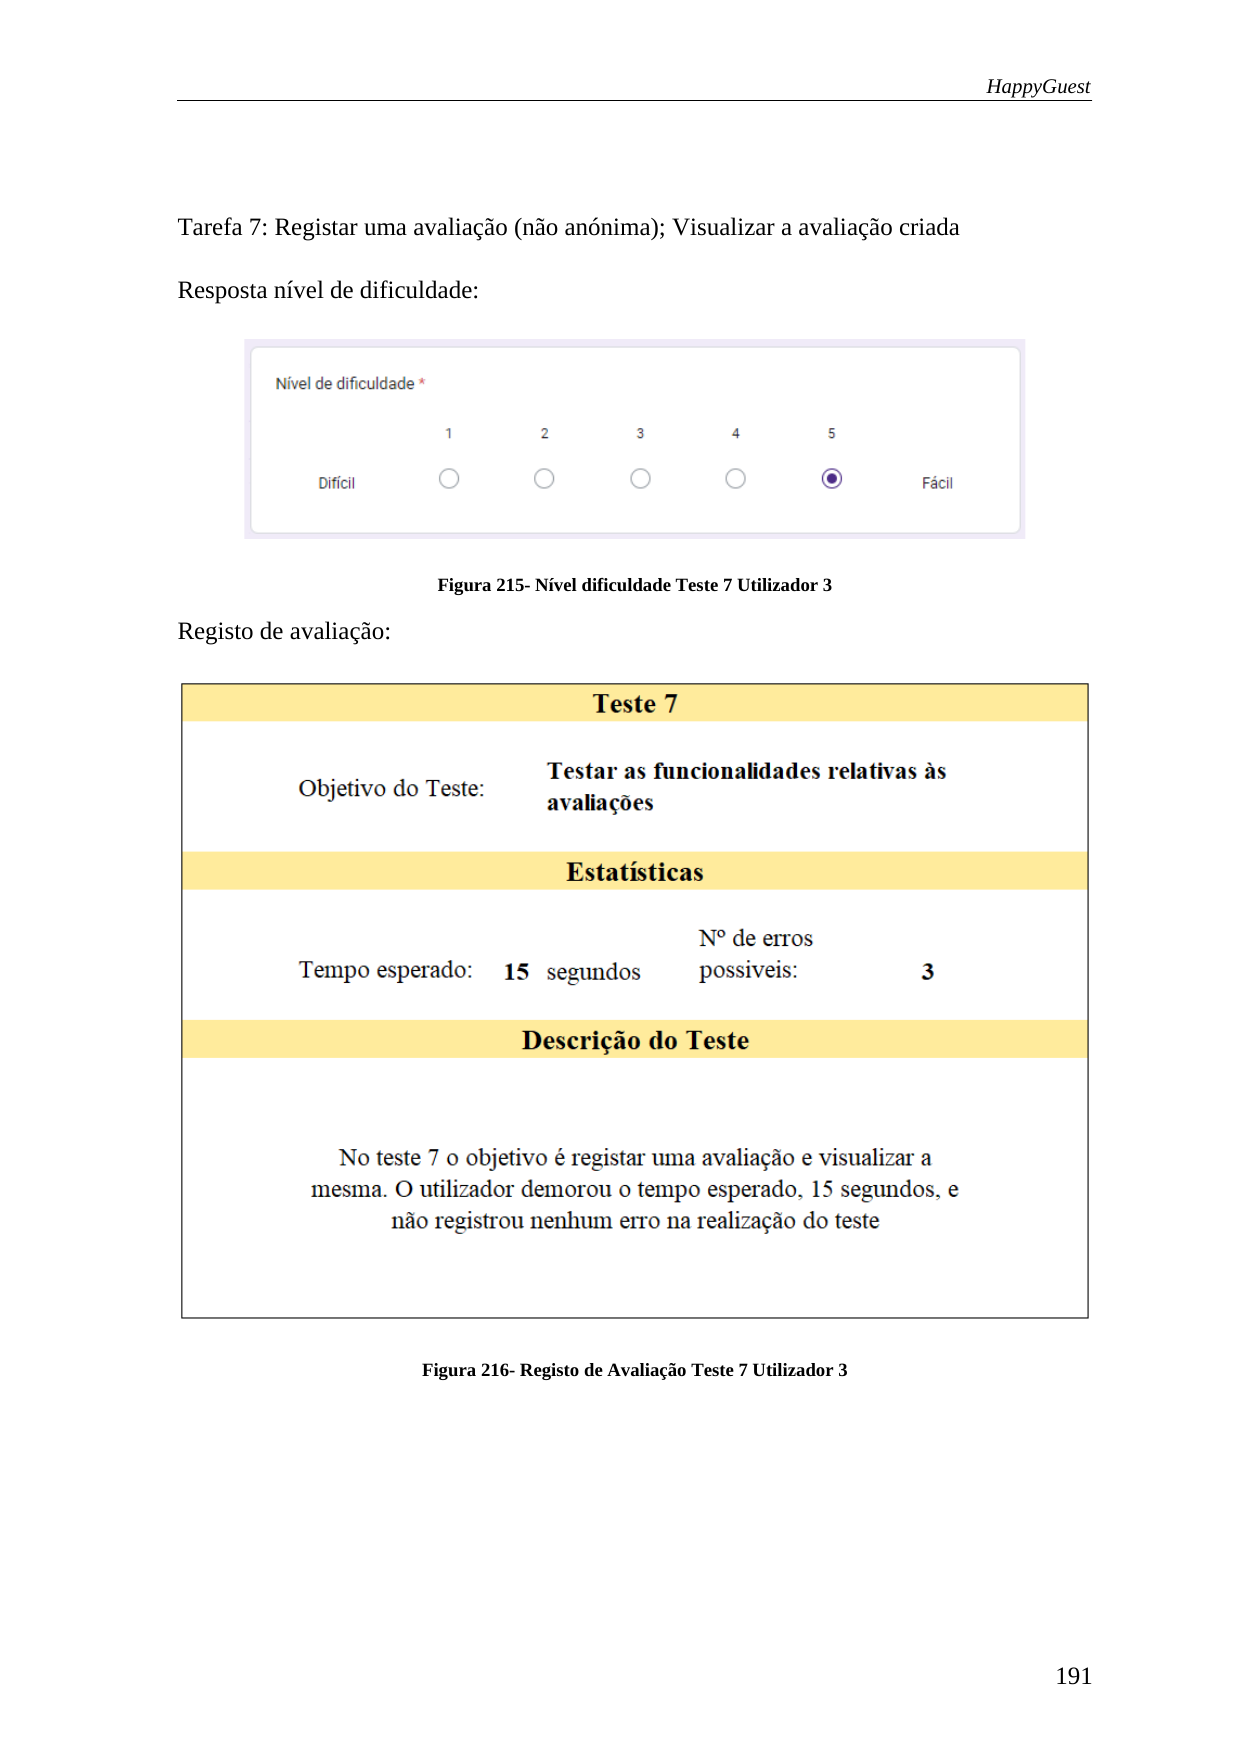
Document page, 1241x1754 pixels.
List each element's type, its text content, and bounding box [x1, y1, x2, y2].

text Tarefa 7: Registar uma avaliação (não anónima); Visualizar a avaliação criada [177, 212, 1092, 240]
text Figura 215- Nível dificuldade Teste 7 Utilizador 3 [177, 573, 1092, 595]
picture [177, 680, 1093, 1324]
text Figura 216- Registo de Avaliação Teste 7 Utilizador 3 [177, 1358, 1092, 1380]
text Registo de avaliação: [177, 616, 1092, 645]
picture [244, 339, 1026, 539]
text Resposta nível de dificuldade: [177, 276, 1092, 304]
